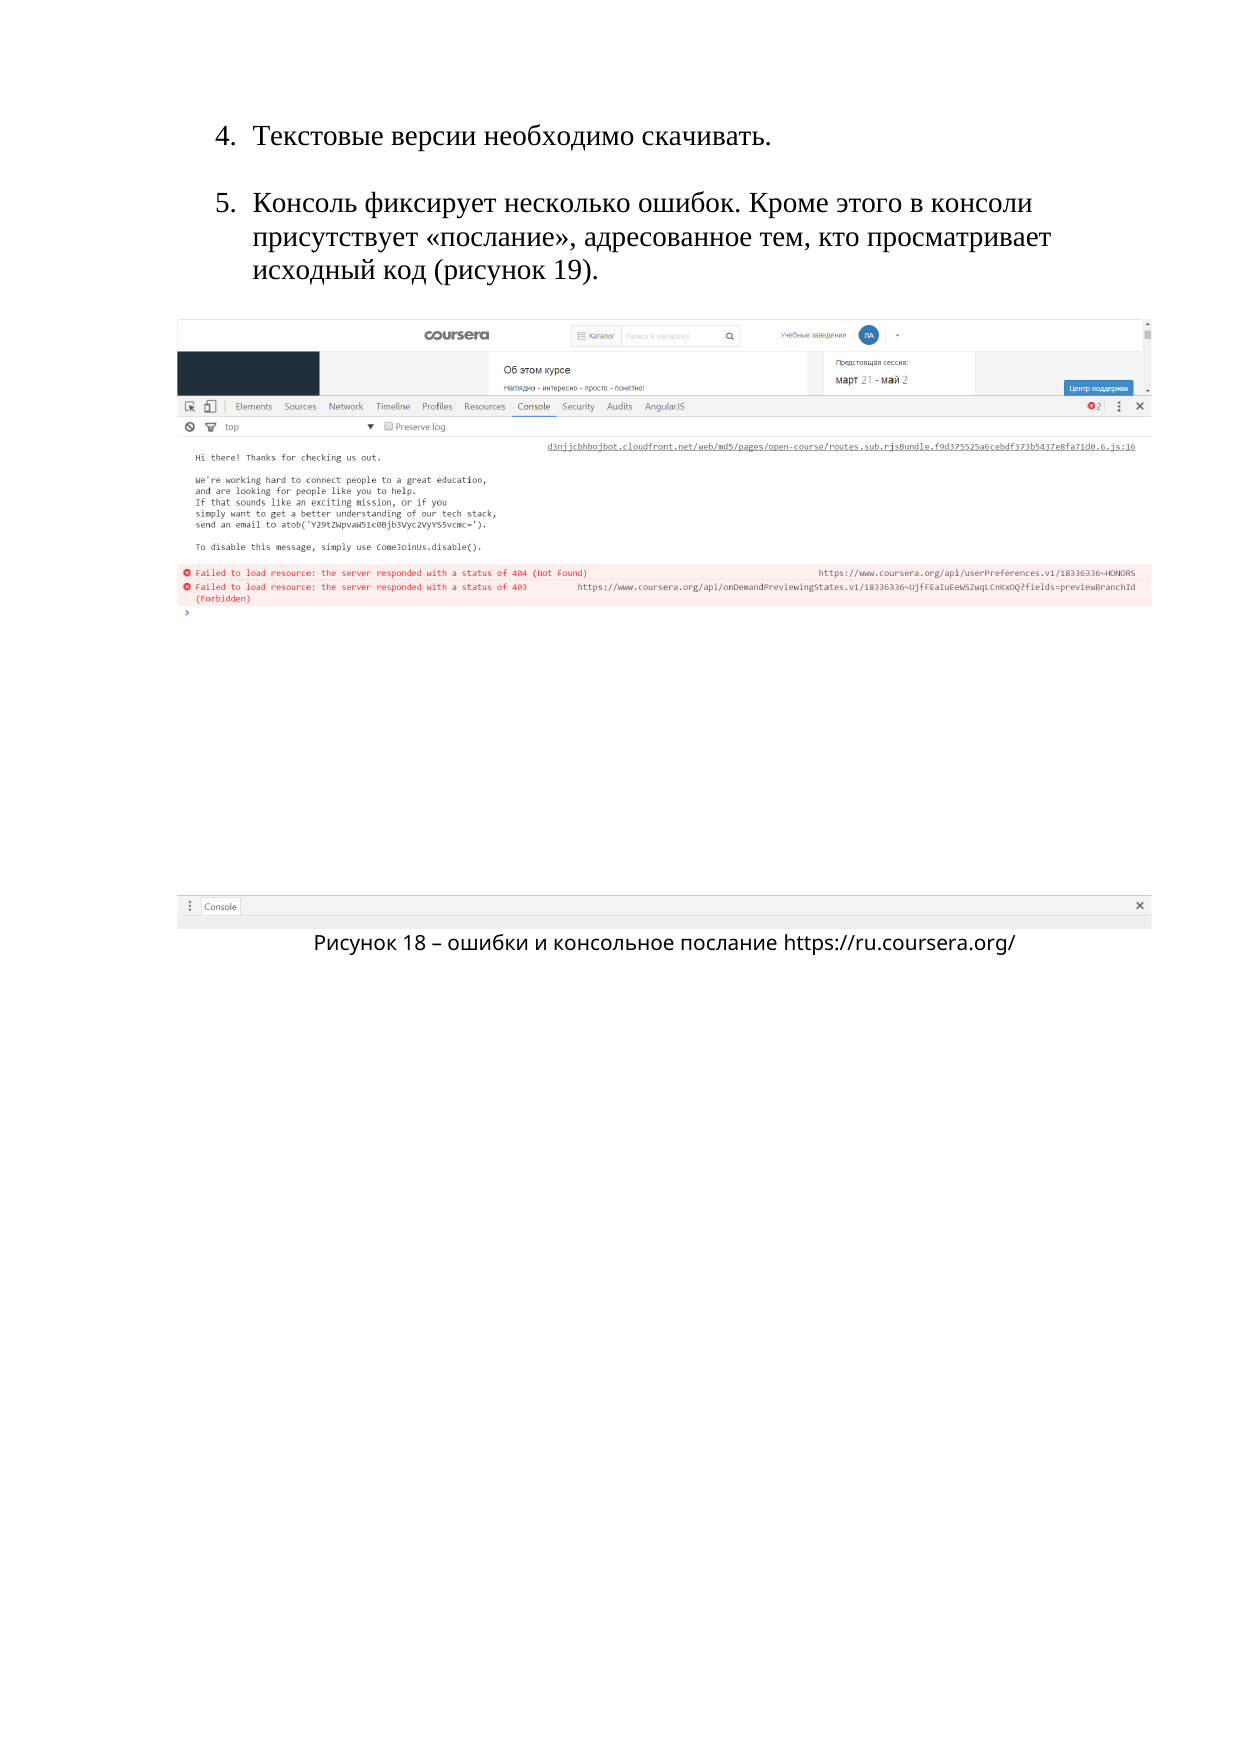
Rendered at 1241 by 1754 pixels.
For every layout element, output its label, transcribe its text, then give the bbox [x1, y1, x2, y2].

picture [177, 319, 1152, 929]
list Текстовые версии необходимо скачивать. [215, 118, 1152, 152]
list Консоль фиксирует несколько ошибок. Кроме этого в консоли присутствует «послание», адресованное тем, кто просматривает исходный код (рисунок 19). [215, 185, 1152, 286]
text Рисунок 18 – ошибки и консольное послание https://ru.coursera.org/ [177, 929, 1152, 957]
